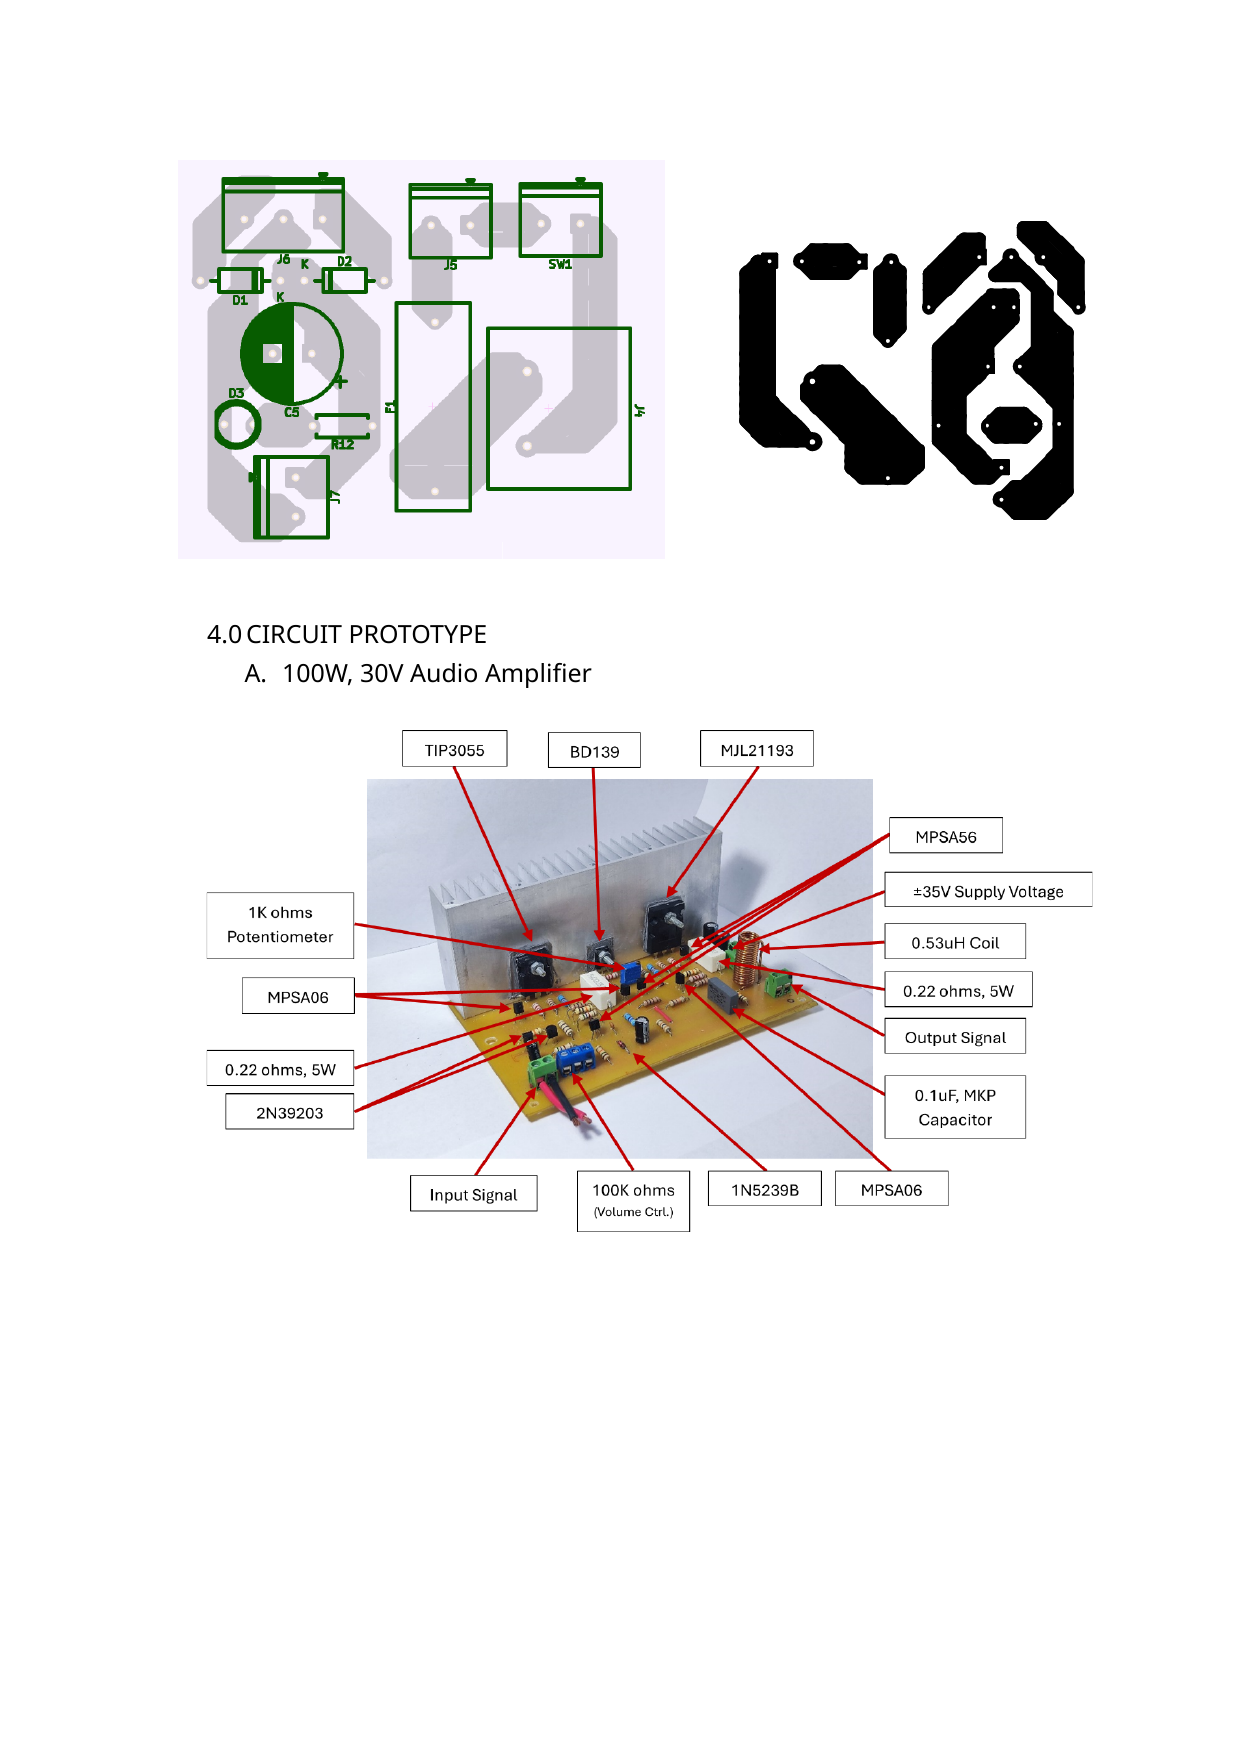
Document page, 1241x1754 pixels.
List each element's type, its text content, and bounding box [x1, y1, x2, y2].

picture [178, 160, 665, 559]
list CIRCUIT PROTOTYPE [207, 617, 1092, 651]
picture [206, 730, 1093, 1232]
list 100W, 30V Audio Amplifier [244, 656, 1092, 690]
picture [721, 206, 1104, 534]
